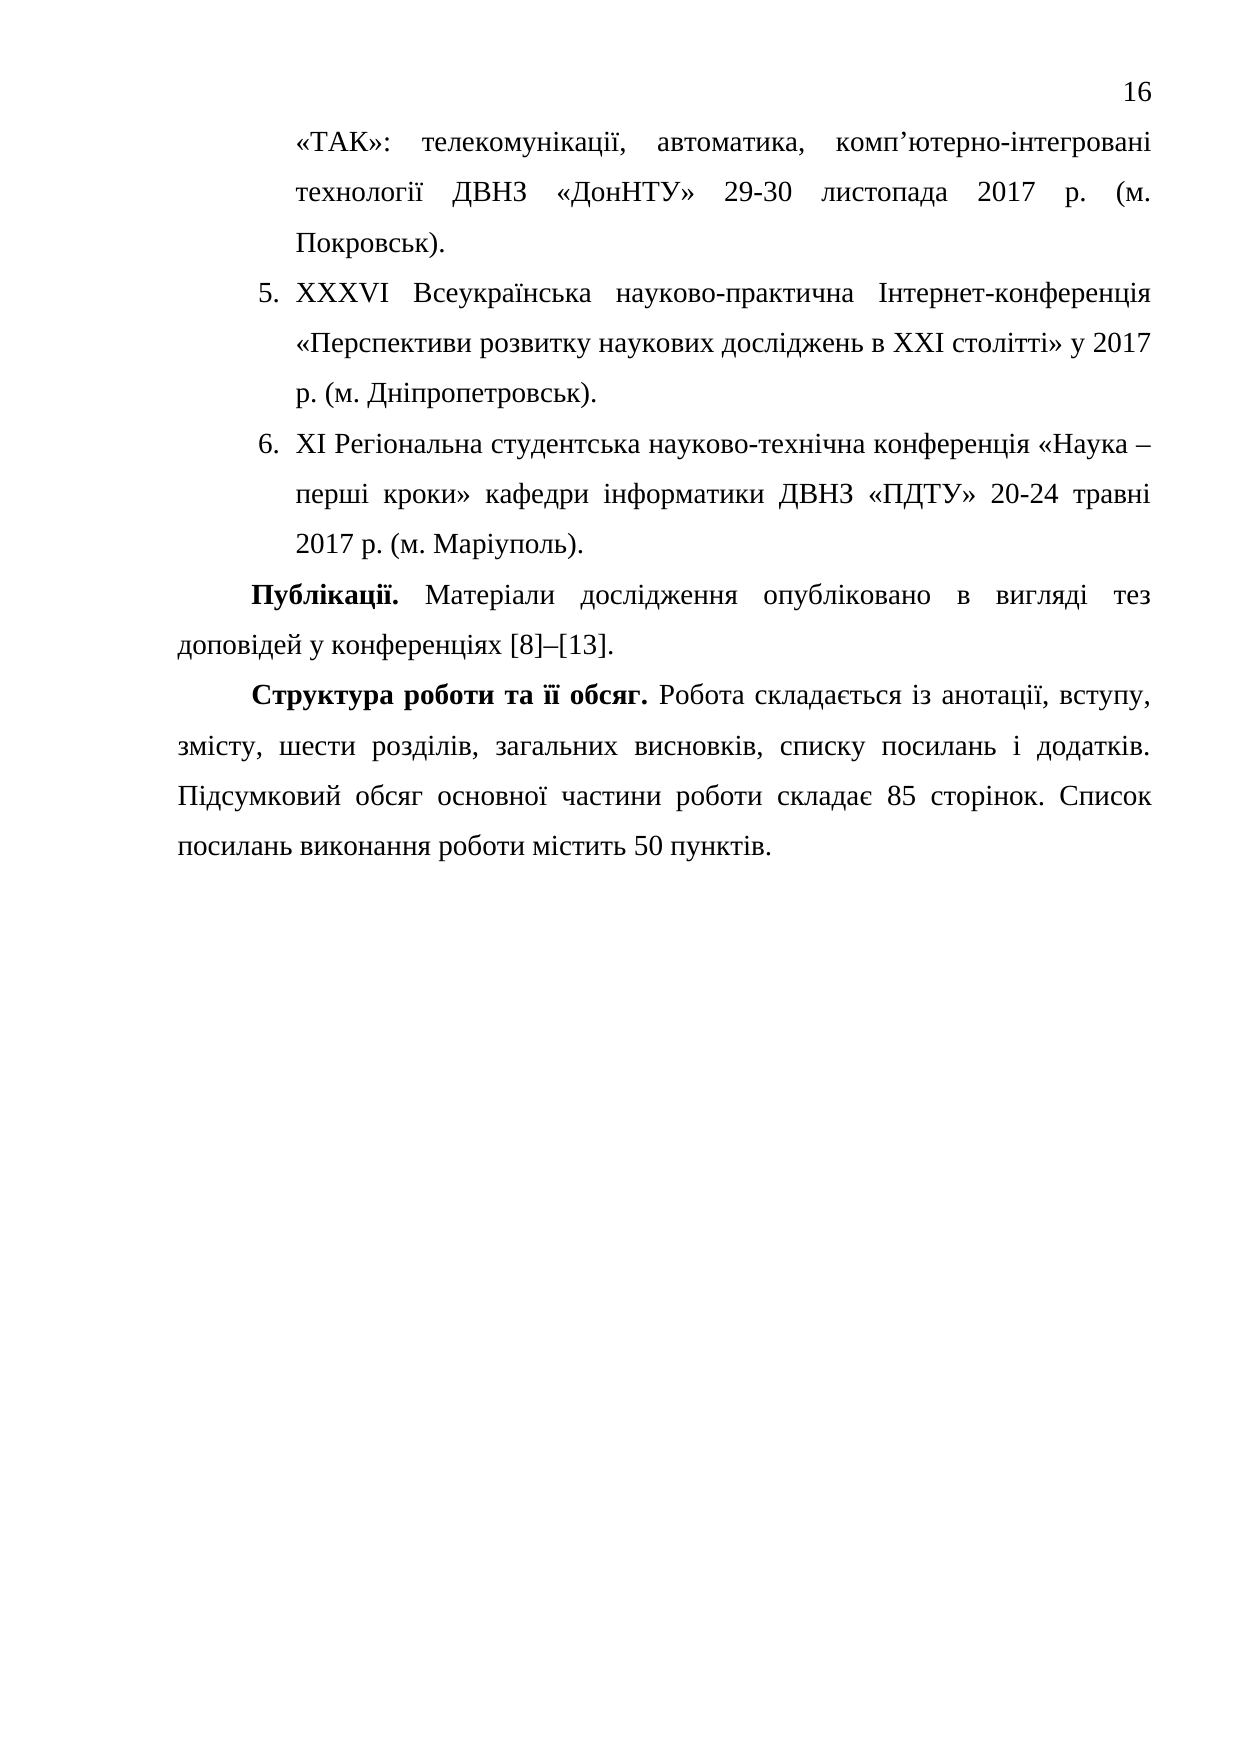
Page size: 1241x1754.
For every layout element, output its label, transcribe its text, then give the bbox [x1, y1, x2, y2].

list ХІ Регіональна студентська науково-технічна конференція «Наука – перші кроки» кафедри інформатики ДВНЗ «ПДТУ» 20-24 травні 2017 р. (м. Маріуполь). [258, 426, 1152, 560]
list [258, 124, 1152, 258]
text Структура роботи та її обсяг. Робота складається із анотації, вступу, змісту, шести розділів, загальних висновків, списку посилань і додатків. Підсумковий обсяг основної частини роботи складає 85 сторінок. Список посилань виконання роботи містить 50 пунктів. [177, 677, 1152, 862]
text Публікації. Матеріали дослідження опубліковано в вигляді тез доповідей у конференціях [8]–[13]. [177, 577, 1152, 661]
list ХХХVІ Всеукраїнська науково-практична Інтернет-конференція «Перспективи розвитку наукових досліджень в ХХІ столітті» у 2017 р. (м. Дніпропетровськ). [258, 275, 1152, 409]
